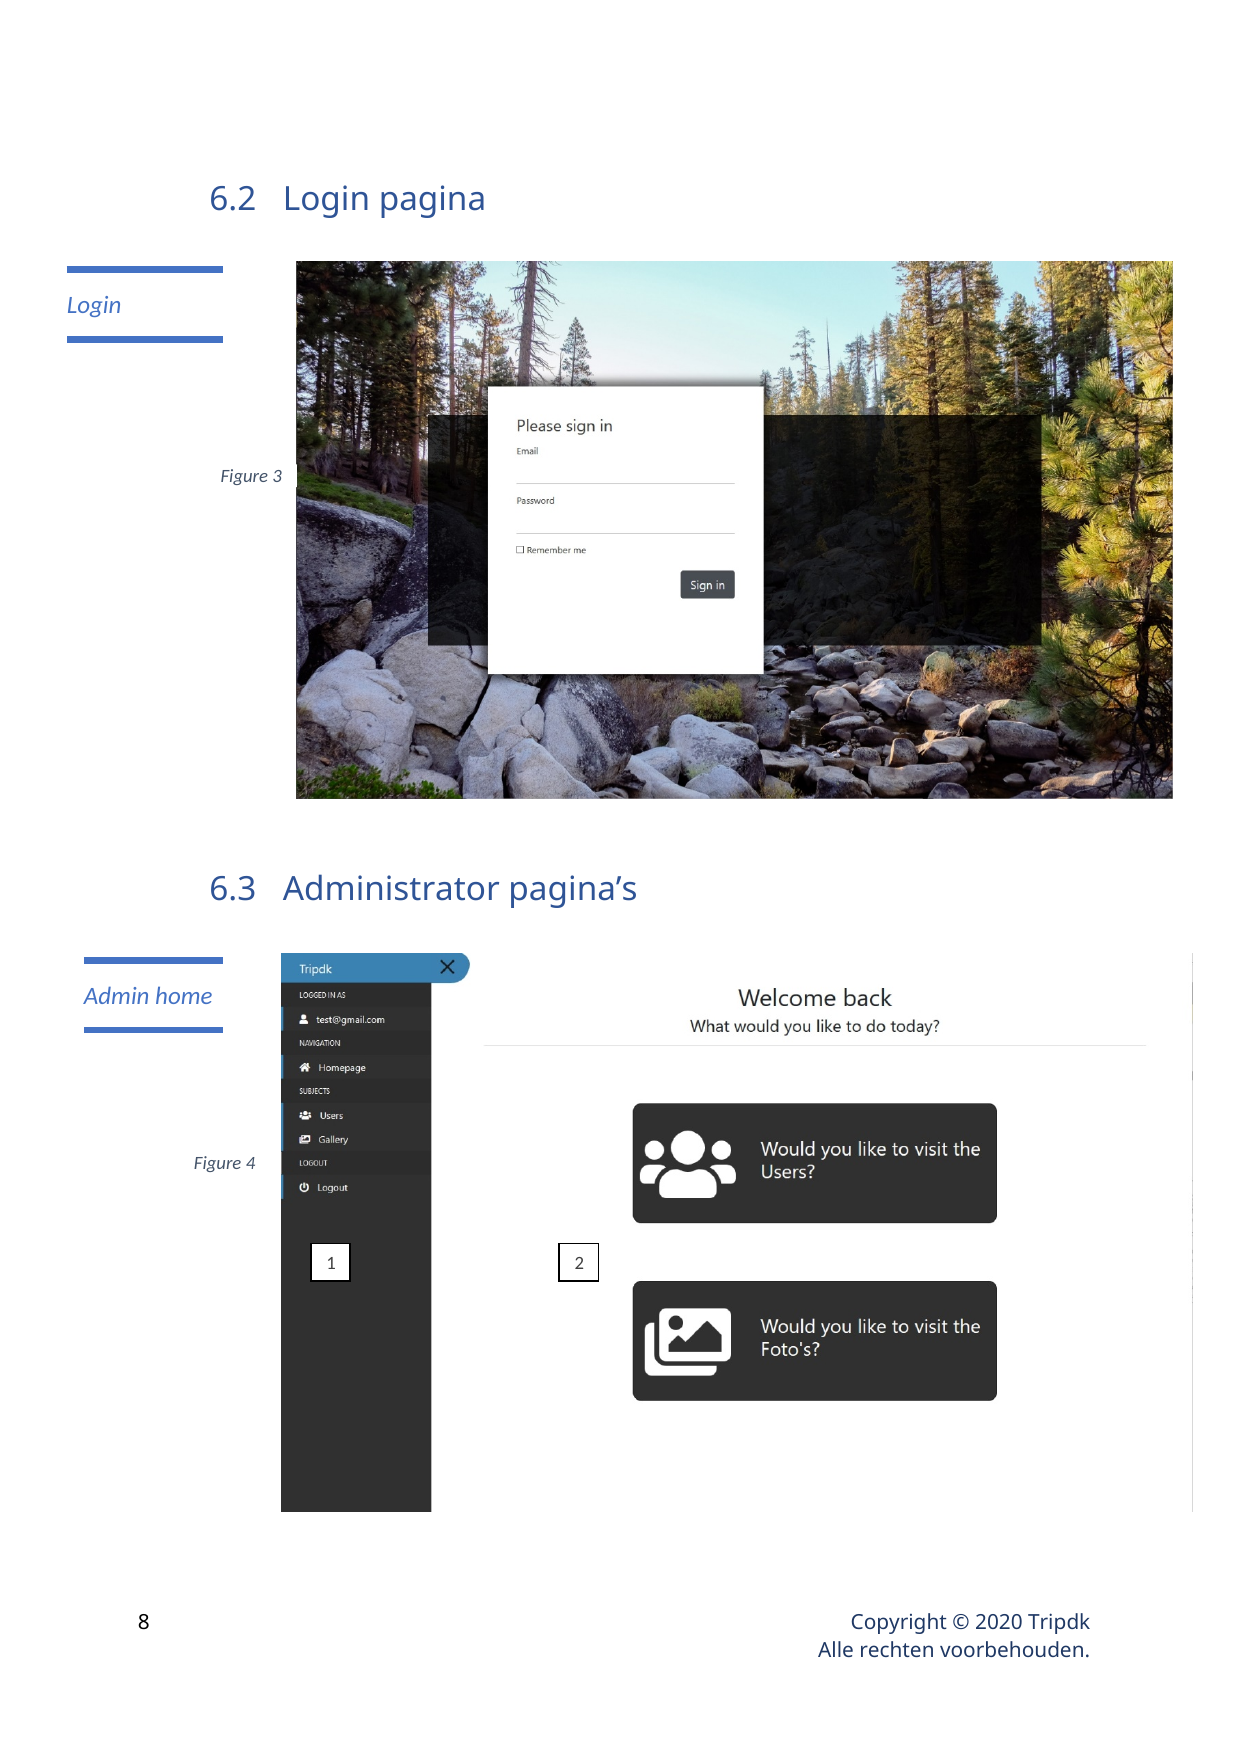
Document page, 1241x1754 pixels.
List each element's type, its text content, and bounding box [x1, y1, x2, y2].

picture [296, 261, 1173, 799]
picture [281, 953, 1193, 1512]
subtitle Administrator pagina’s [209, 865, 1090, 911]
subtitle Login pagina [209, 175, 1090, 220]
